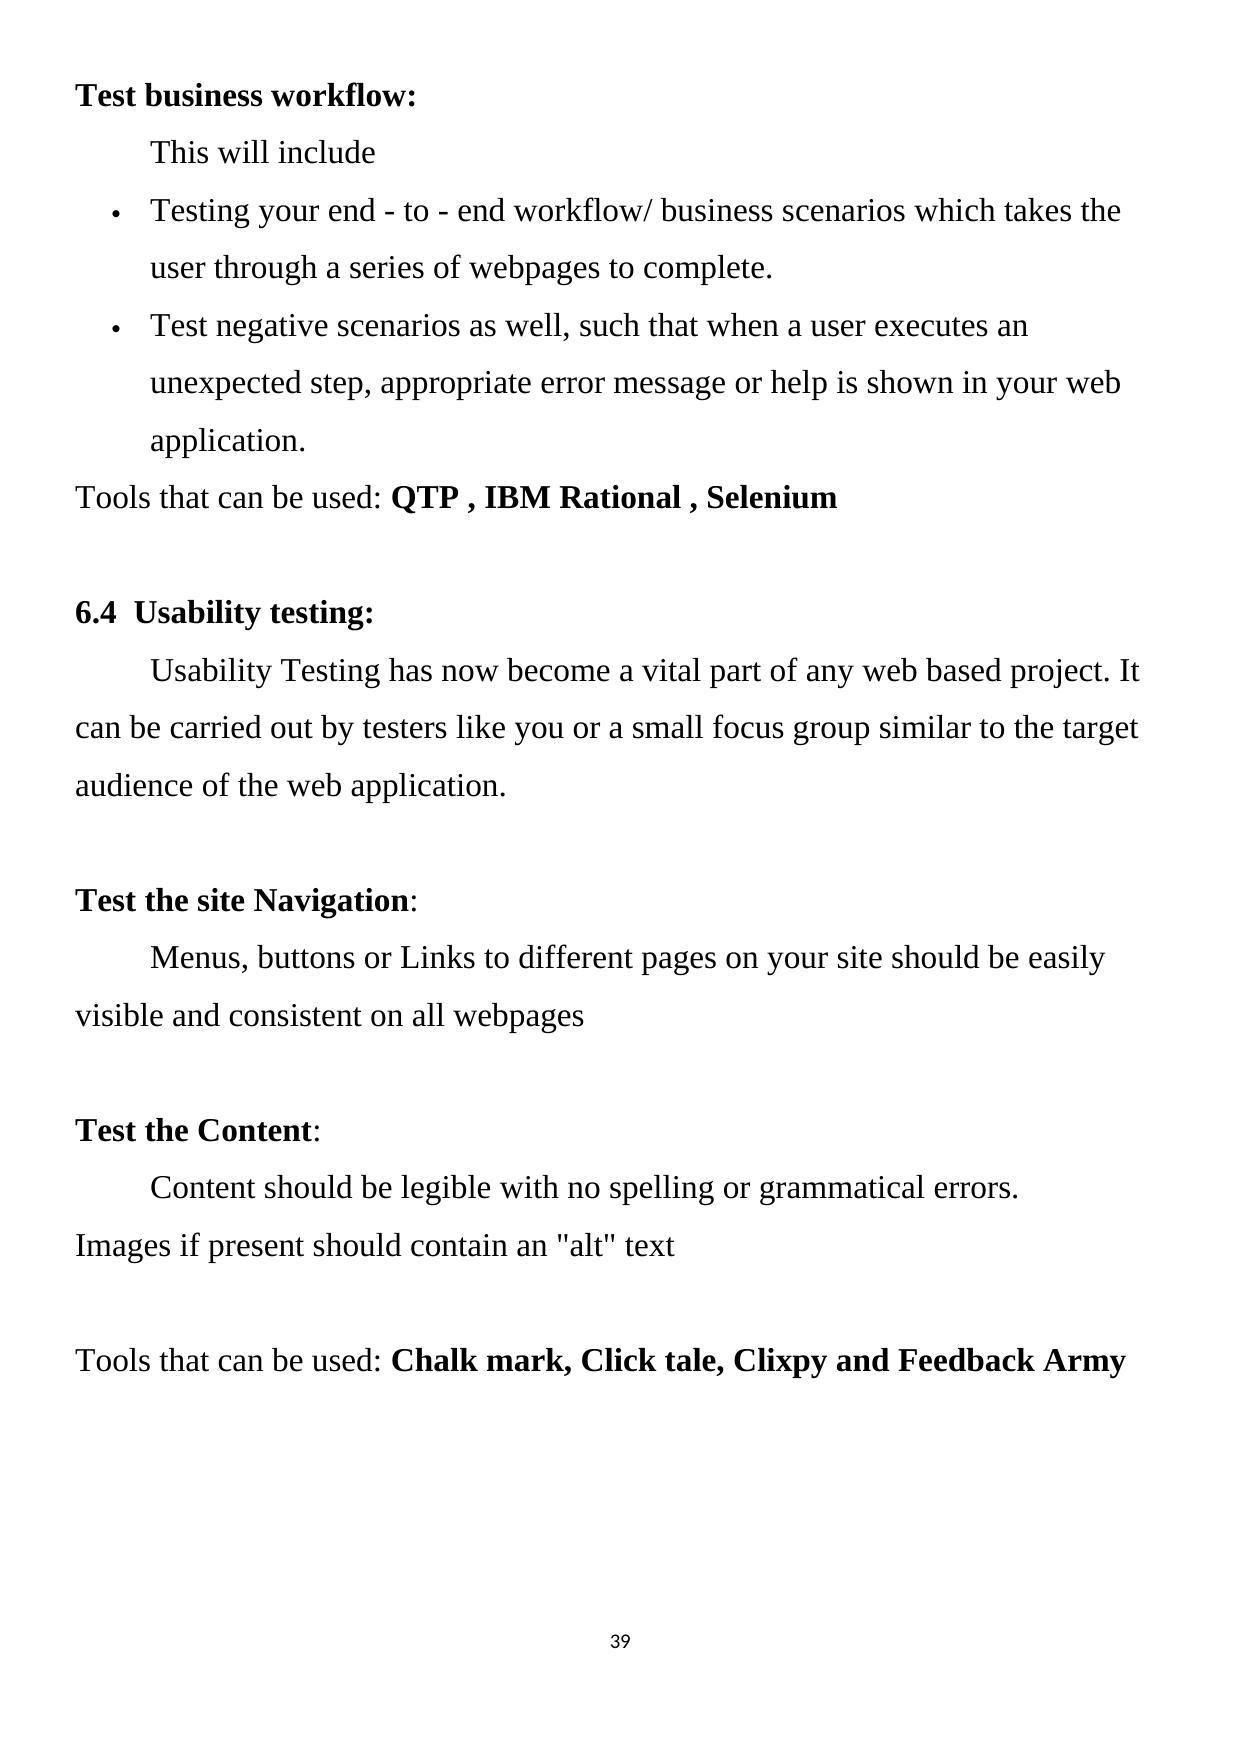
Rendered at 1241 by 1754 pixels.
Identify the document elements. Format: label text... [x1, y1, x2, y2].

text Content should be legible with no spelling or grammatical errors. [75, 1167, 1165, 1206]
text Test the Content: [75, 1110, 1165, 1148]
text Menus, buttons or Links to different pages on your site should be easily visible and consistent on all webpages [75, 937, 1165, 1033]
text 6.4 Usability testing: [75, 592, 1165, 631]
list Testing your end - to - end workflow/ business scenarios which takes the user through a series of webpages to complete. [112, 190, 1165, 286]
text Tools that can be used: QTP , IBM Rational , Selenium [75, 477, 1165, 516]
text Usability Testing has now become a vital part of any web based project. It can be carried out by testers like you or a small focus group similar to the target audience of the web application. [75, 650, 1165, 803]
text Test the site Navigation: [75, 880, 1165, 918]
list Test negative scenarios as well, such that when a user executes an unexpected step, appropriate error message or help is shown in your web application. [112, 305, 1165, 458]
text This will include [75, 132, 1165, 171]
text Test business workflow: [75, 75, 1165, 113]
text Tools that can be used: Chalk mark, Click tale, Clixpy and Feedback Army [75, 1340, 1165, 1378]
text Images if present should contain an "alt" text [75, 1225, 1165, 1263]
